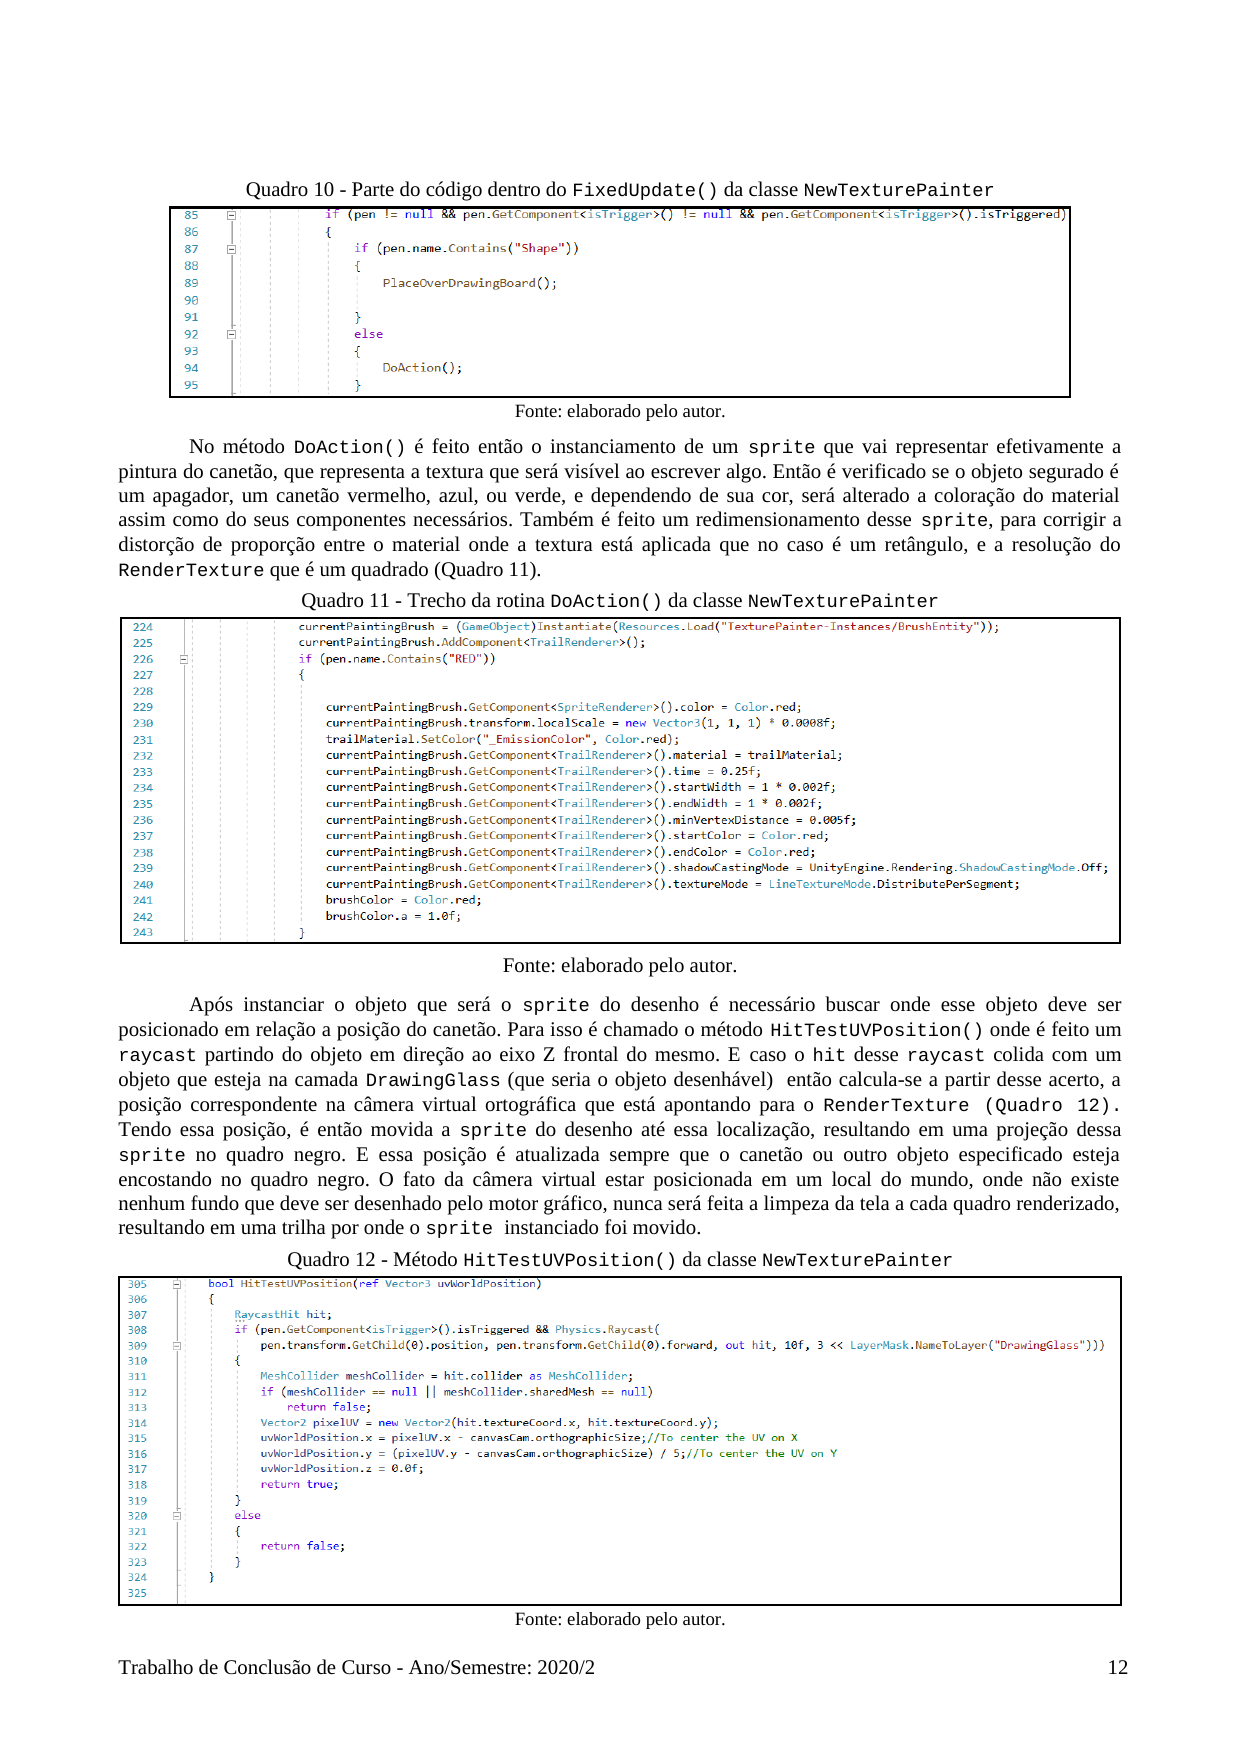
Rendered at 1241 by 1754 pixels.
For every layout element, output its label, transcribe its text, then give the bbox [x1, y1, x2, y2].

text Fonte: elaborado pelo autor. [118, 1608, 1122, 1630]
text Fonte: elaborado pelo autor. [118, 400, 1122, 422]
text Quadro 10 - Parte do código dentro do FixedUpdate() da classe NewTexturePainter [118, 177, 1122, 202]
picture [120, 1278, 1120, 1604]
picture [171, 209, 1069, 396]
text Após instanciar o objeto que será o sprite do desenho é necessário buscar onde esse objeto deve ser posicionado em relação a posição do canetão. Para isso é chamado o método HitTestUVPosition() onde é feito um raycast partindo do objeto em direção ao eixo Z frontal do mesmo. E caso o hit desse raycast colida com um objeto que esteja na camada DrawingGlass (que seria o objeto desenhável) então calcula-se a partir desse acerto, a posição correspondente na câmera virtual ortográfica que está apontando para o RenderTexture (Quadro 12). Tendo essa posição, é então movida a sprite do desenho até essa localização, resultando em uma projeção dessa sprite no quadro negro. E essa posição é atualizada sempre que o canetão ou outro objeto especificado esteja encostando no quadro negro. O fato da câmera virtual estar posicionada em um local do mundo, onde não existe nenhum fundo que deve ser desenhado pelo motor gráfico, nunca será feita a limpeza da tela a cada quadro renderizado, resultando em uma trilha por onde o sprite instanciado foi movido. [118, 991, 1122, 1240]
text No método DoAction() é feito então o instanciamento de um sprite que vai representar efetivamente a pintura do canetão, que representa a textura que será visível ao escrever algo. Então é verificado se o objeto segurado é um apagador, um canetão vermelho, azul, ou verde, e dependendo de sua cor, será alterado a coloração do material assim como do seus componentes necessários. Também é feito um redimensionamento desse sprite, para corrigir a distorção de proporção entre o material onde a textura está aplicada que no caso é um retângulo, e a resolução do RenderTexture que é um quadrado (Quadro 11). [118, 434, 1122, 582]
text Fonte: elaborado pelo autor. [118, 953, 1122, 977]
text Quadro 11 - Trecho da rotina DoAction() da classe NewTexturePainter [118, 588, 1122, 613]
picture [122, 619, 1119, 942]
text Quadro 12 - Método HitTestUVPosition() da classe NewTexturePainter [118, 1247, 1122, 1272]
